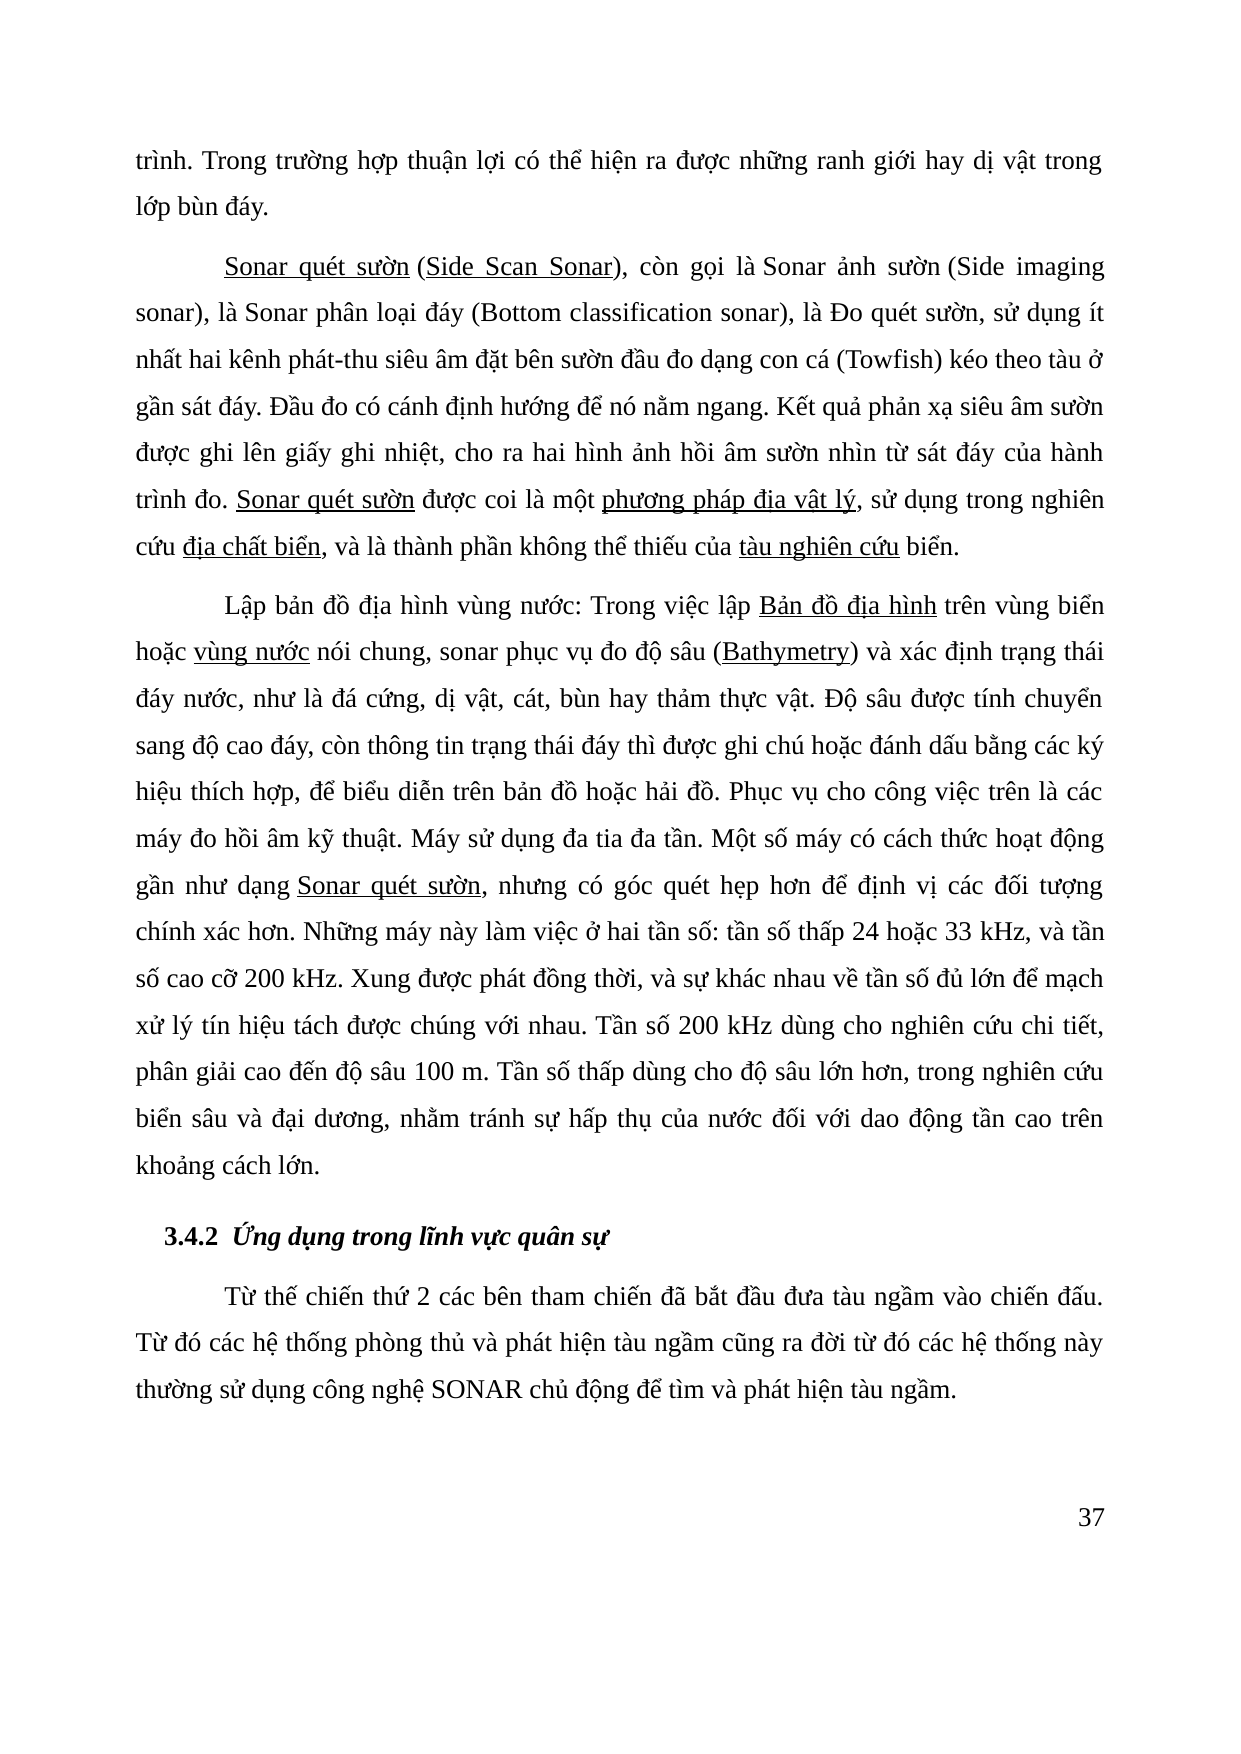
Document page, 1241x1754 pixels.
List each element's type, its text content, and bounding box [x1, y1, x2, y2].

text Từ thế chiến thứ 2 các bên tham chiến đã bắt đầu đưa tàu ngầm vào chiến đấu. Từ đó các hệ thống phòng thủ và phát hiện tàu ngầm cũng ra đời từ đó các hệ thống này thường sử dụng công nghệ SONAR chủ động để tìm và phát hiện tàu ngầm. [135, 1279, 1105, 1404]
subtitle Ứng dụng trong lĩnh vực quân sự [164, 1220, 1105, 1252]
text Lập bản đồ địa hình vùng nước: Trong việc lập Bản đồ địa hình trên vùng biển hoặc vùng nước nói chung, sonar phục vụ đo độ sâu (Bathymetry) và xác định trạng thái đáy nước, như là đá cứng, dị vật, cát, bùn hay thảm thực vật. Độ sâu được tính chuyển sang độ cao đáy, còn thông tin trạng thái đáy thì được ghi chú hoặc đánh dấu bằng các ký hiệu thích hợp, để biểu diễn trên bản đồ hoặc hải đồ. Phục vụ cho công việc trên là các máy đo hồi âm kỹ thuật. Máy sử dụng đa tia đa tần. Một số máy có cách thức hoạt động gần như dạng Sonar quét sườn, nhưng có góc quét hẹp hơn để định vị các đối tượng chính xác hơn. Những máy này làm việc ở hai tần số: tần số thấp 24 hoặc 33 kHz, và tần số cao cỡ 200 kHz. Xung được phát đồng thời, và sự khác nhau về tần số đủ lớn để mạch xử lý tín hiệu tách được chúng với nhau. Tần số 200 kHz dùng cho nghiên cứu chi tiết, phân giải cao đến độ sâu 100 m. Tần số thấp dùng cho độ sâu lớn hơn, trong nghiên cứu biển sâu và đại dương, nhằm tránh sự hấp thụ của nước đối với dao động tần cao trên khoảng cách lớn. [135, 589, 1105, 1180]
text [135, 144, 1105, 222]
text Sonar quét sườn (Side Scan Sonar), còn gọi là Sonar ảnh sườn (Side imaging sonar), là Sonar phân loại đáy (Bottom classification sonar), là Đo quét sườn, sử dụng ít nhất hai kênh phát-thu siêu âm đặt bên sườn đầu đo dạng con cá (Towfish) kéo theo tàu ở gần sát đáy. Đầu đo có cánh định hướng để nó nằm ngang. Kết quả phản xạ siêu âm sườn được ghi lên giấy ghi nhiệt, cho ra hai hình ảnh hồi âm sườn nhìn từ sát đáy của hành trình đo. Sonar quét sườn được coi là một phương pháp địa vật lý, sử dụng trong nghiên cứu địa chất biển, và là thành phần không thể thiếu của tàu nghiên cứu biển. [135, 249, 1105, 561]
